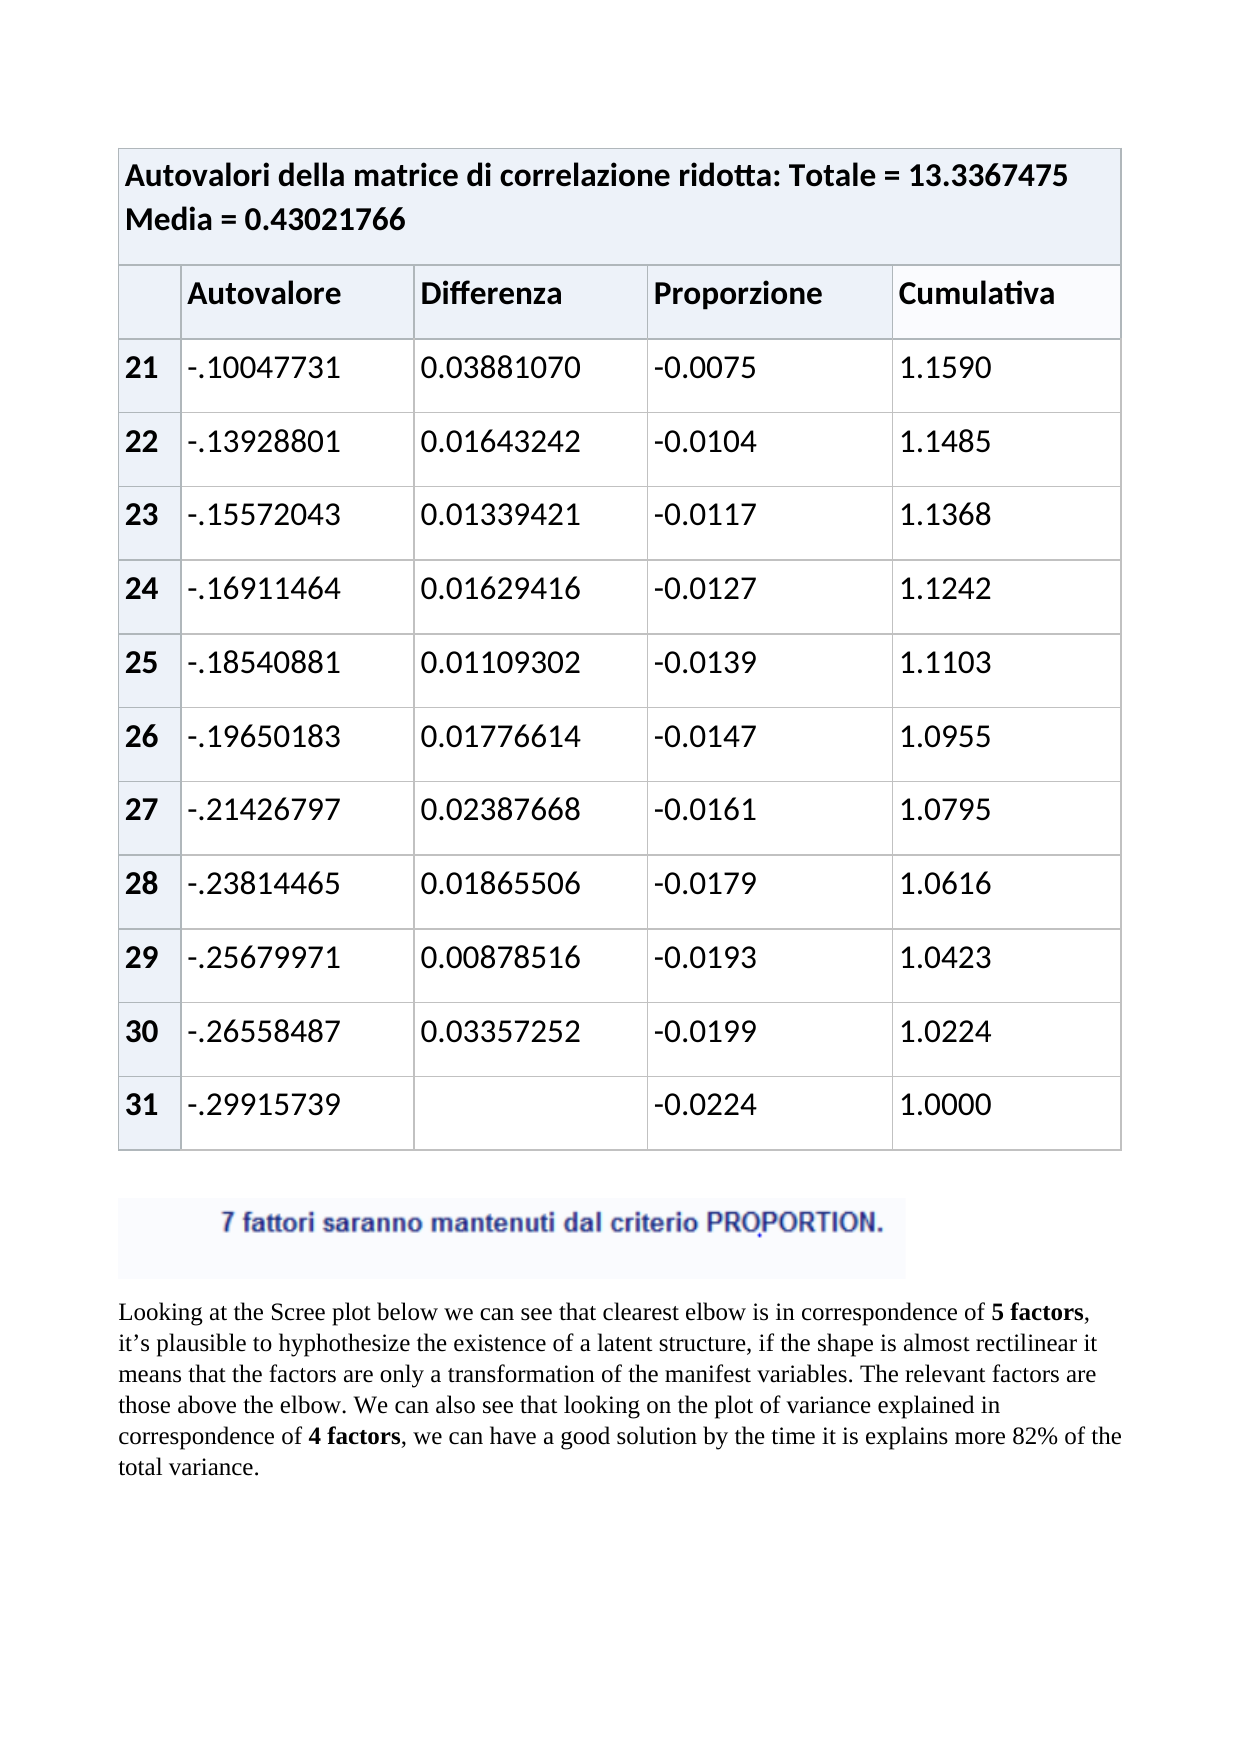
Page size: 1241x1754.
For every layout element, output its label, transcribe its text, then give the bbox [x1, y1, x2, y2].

table_cell 22 [119, 413, 180, 486]
table_cell Proporzione [648, 266, 892, 338]
table_cell -.13928801 [182, 413, 413, 486]
table_cell -.10047731 [182, 340, 413, 412]
table_cell -0.0179 [648, 856, 892, 928]
table_cell -.15572043 [182, 487, 413, 559]
table_cell -.26558487 [182, 1003, 413, 1076]
table_cell 27 [119, 782, 180, 854]
table_cell -0.0139 [648, 635, 892, 707]
table_cell 0.03357252 [415, 1003, 647, 1076]
table_cell 1.1368 [893, 487, 1120, 559]
table_cell 1.0616 [893, 856, 1120, 928]
table_cell 23 [119, 487, 180, 559]
table_cell -0.0075 [648, 340, 892, 412]
table_cell 1.1590 [893, 340, 1120, 412]
table_cell -.18540881 [182, 635, 413, 707]
table_cell 0.03881070 [415, 340, 647, 412]
table_cell 30 [119, 1003, 180, 1076]
table_cell 1.0423 [893, 930, 1120, 1002]
table_cell Cumulativa [893, 266, 1120, 338]
table_cell -0.0117 [648, 487, 892, 559]
table_cell 0.01339421 [415, 487, 647, 559]
table_header Autovalori della matrice di correlazione ridotta: Totale = 13.3367475 Media = 0.43021766 [119, 149, 1120, 264]
table_cell 1.0224 [893, 1003, 1120, 1076]
table_cell 1.0955 [893, 708, 1120, 781]
table_cell -0.0147 [648, 708, 892, 781]
table_cell 1.1103 [893, 635, 1120, 707]
table_cell -0.0199 [648, 1003, 892, 1076]
table_cell [119, 266, 180, 338]
table_cell -.29915739 [182, 1077, 413, 1149]
table_cell 0.01776614 [415, 708, 647, 781]
table_cell -0.0161 [648, 782, 892, 854]
table_cell -.25679971 [182, 930, 413, 1002]
table_cell 1.0000 [893, 1077, 1120, 1149]
table_cell 29 [119, 930, 180, 1002]
picture [118, 1198, 906, 1279]
table_cell [415, 1077, 647, 1149]
table_cell 0.01865506 [415, 856, 647, 928]
table_cell 0.02387668 [415, 782, 647, 854]
table_cell -0.0193 [648, 930, 892, 1002]
table_cell 26 [119, 708, 180, 781]
table_cell 25 [119, 635, 180, 707]
table_cell 0.01629416 [415, 561, 647, 633]
table_cell 1.0795 [893, 782, 1120, 854]
table_cell -.19650183 [182, 708, 413, 781]
table_cell 31 [119, 1077, 180, 1149]
table_cell -0.0104 [648, 413, 892, 486]
table_cell 0.00878516 [415, 930, 647, 1002]
table_cell Autovalore [182, 266, 413, 338]
table_cell 0.01643242 [415, 413, 647, 486]
table_cell -.21426797 [182, 782, 413, 854]
table_cell 0.01109302 [415, 635, 647, 707]
table_cell -.23814465 [182, 856, 413, 928]
table_cell 1.1242 [893, 561, 1120, 633]
table_cell -.16911464 [182, 561, 413, 633]
table_cell 28 [119, 856, 180, 928]
table_cell Differenza [415, 266, 647, 338]
table_cell 21 [119, 340, 180, 412]
table_cell -0.0127 [648, 561, 892, 633]
table_cell -0.0224 [648, 1077, 892, 1149]
table_cell 24 [119, 561, 180, 633]
text Looking at the Scree plot below we can see that clearest elbow is in correspondence of 5 factors, it’s plausible to hyphothesize the existence of a latent structure, if the shape is almost rectilinear it means that the factors are only a transformation of the manifest variables. The relevant factors are those above the elbow. We can also see that looking on the plot of variance explained in correspondence of 4 factors, we can have a good solution by the time it is explains more 82% of the total variance. [118, 1297, 1122, 1481]
table_cell 1.1485 [893, 413, 1120, 486]
